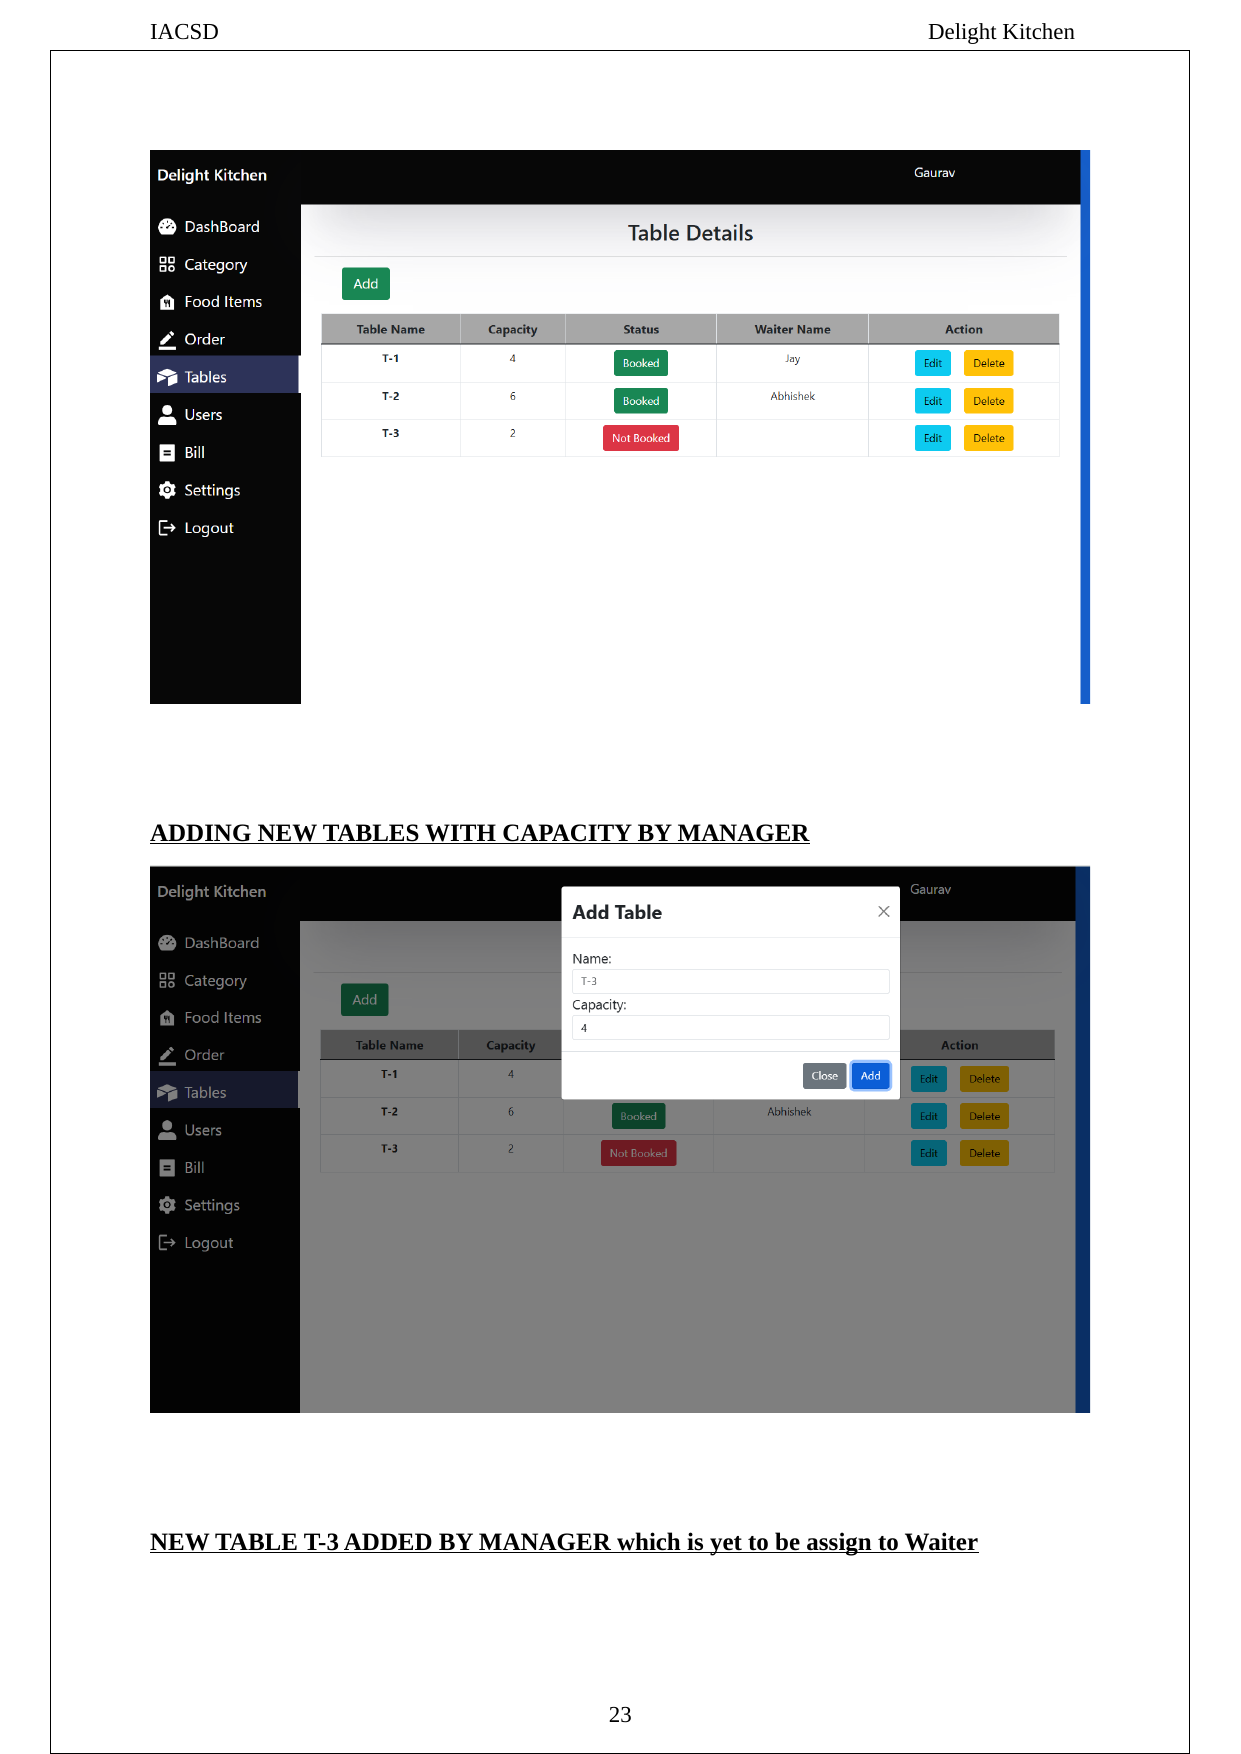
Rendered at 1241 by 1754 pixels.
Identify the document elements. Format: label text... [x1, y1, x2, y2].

text NEW TABLE T-3 ADDED BY MANAGER which is yet to be assign to Waiter [150, 1527, 1090, 1556]
picture [150, 150, 1091, 704]
picture [150, 865, 1091, 1413]
text ADDING NEW TABLES WITH CAPACITY BY MANAGER [150, 818, 1090, 847]
